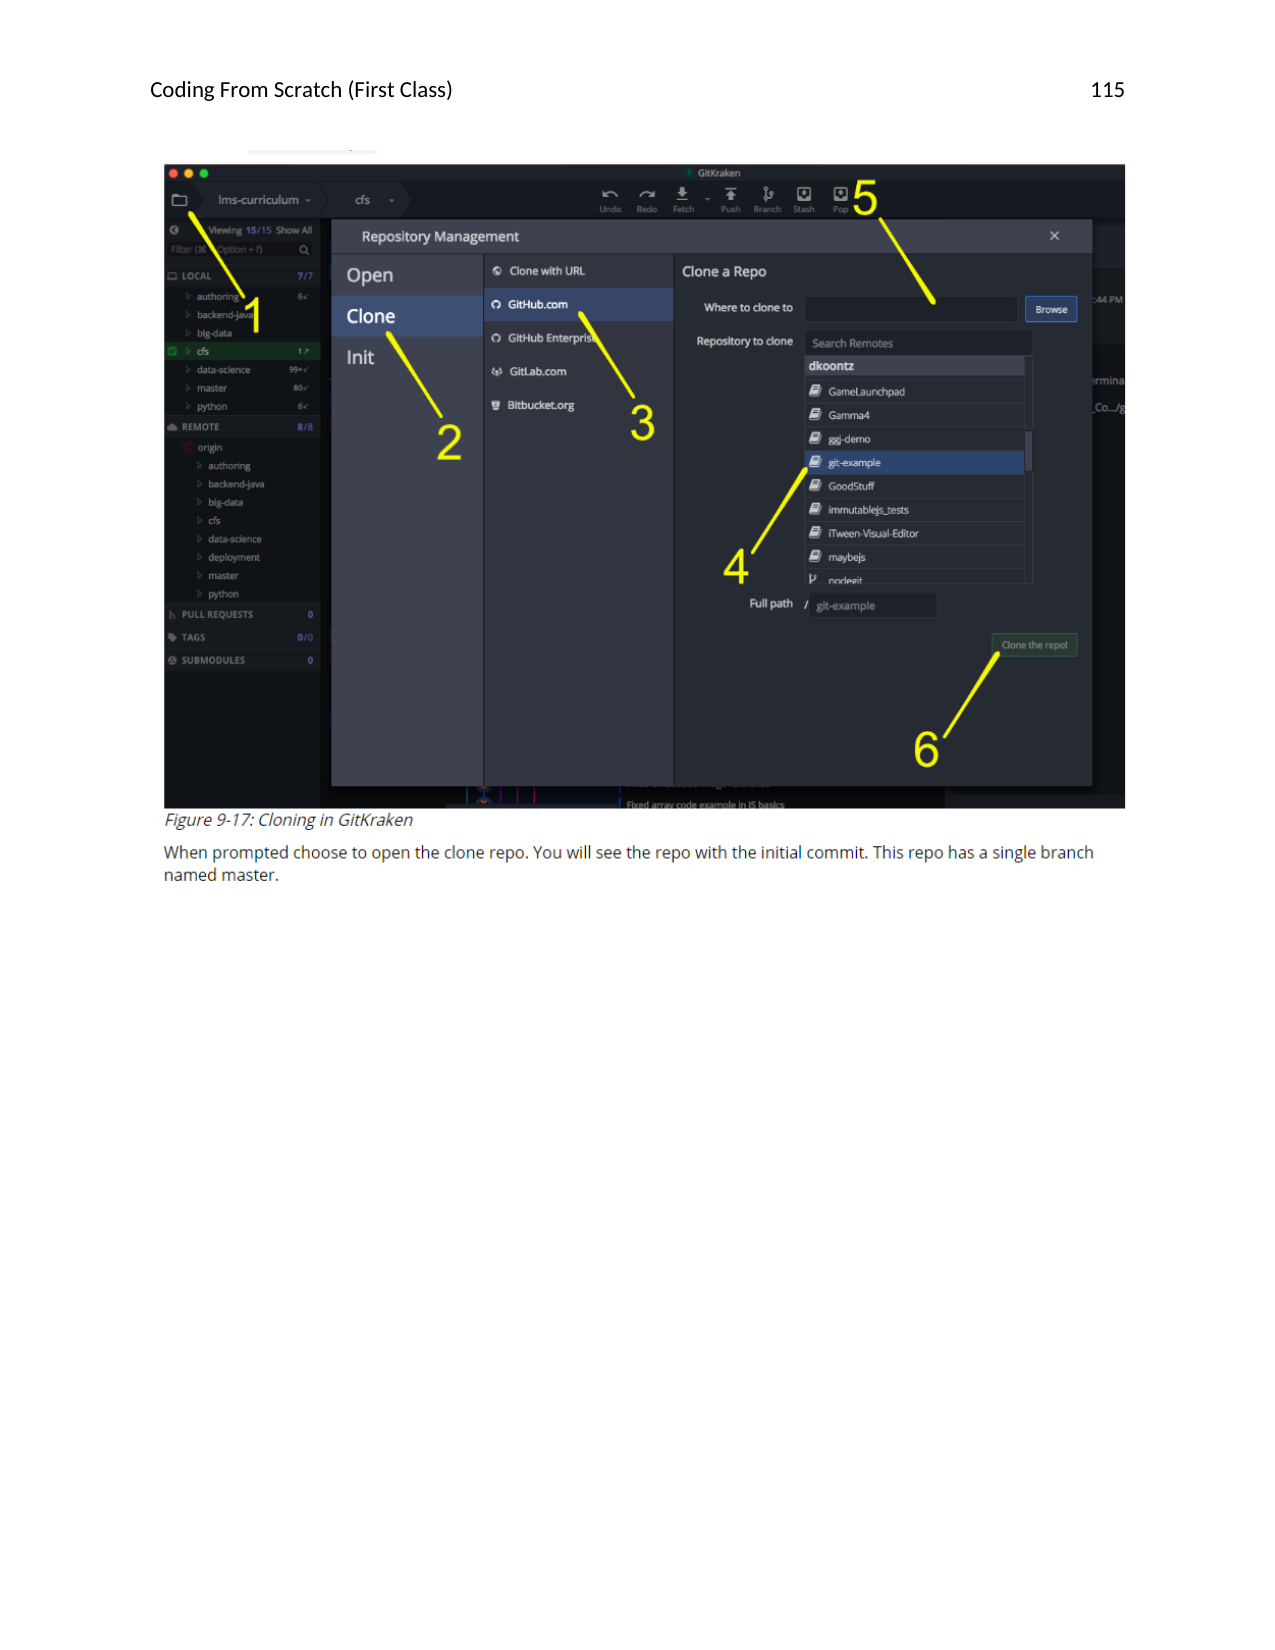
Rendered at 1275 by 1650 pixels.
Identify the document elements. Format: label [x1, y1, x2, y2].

picture [150, 150, 1125, 887]
